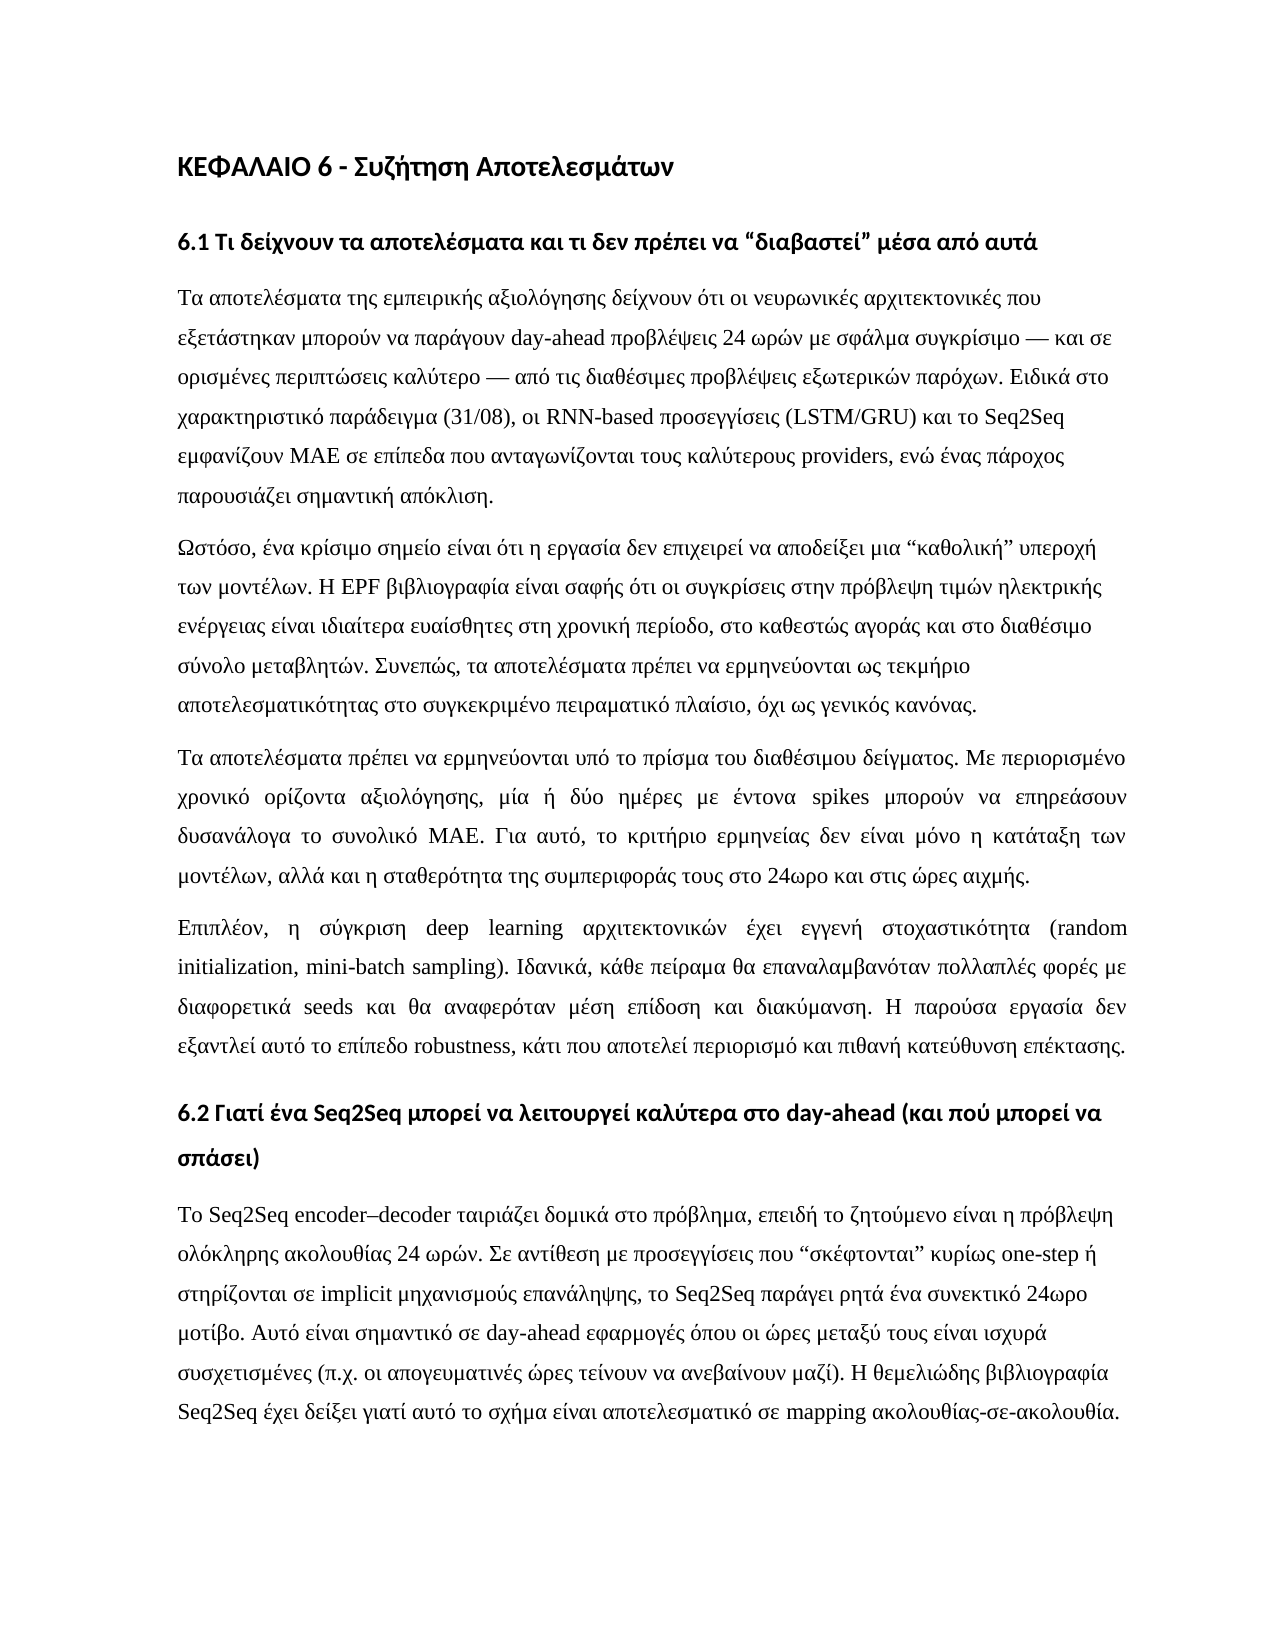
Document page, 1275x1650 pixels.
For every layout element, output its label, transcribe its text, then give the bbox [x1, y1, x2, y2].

text Επιπλέον, η σύγκριση deep learning αρχιτεκτονικών έχει εγγενή στοχαστικότητα (random initialization, mini-batch sampling). Ιδανικά, κάθε πείραμα θα επαναλαμβανόταν πολλαπλές φορές με διαφορετικά seeds και θα αναφερόταν μέση επίδοση και διακύμανση. Η παρούσα εργασία δεν εξαντλεί αυτό το επίπεδο robustness, κάτι που αποτελεί περιορισμό και πιθανή κατεύθυνση επέκτασης. [177, 914, 1127, 1059]
text Ωστόσο, ένα κρίσιμο σημείο είναι ότι η εργασία δεν επιχειρεί να αποδείξει μια “καθολική” υπεροχή των μοντέλων. Η EPF βιβλιογραφία είναι σαφής ότι οι συγκρίσεις στην πρόβλεψη τιμών ηλεκτρικής ενέργειας είναι ιδιαίτερα ευαίσθητες στη χρονική περίοδο, στο καθεστώς αγοράς και στο διαθέσιμο σύνολο μεταβλητών. Συνεπώς, τα αποτελέσματα πρέπει να ερμηνεύονται ως τεκμήριο αποτελεσματικότητας στο συγκεκριμένο πειραματικό πλαίσιο, όχι ως γενικός κανόνας. [177, 534, 1127, 718]
text Το Seq2Seq encoder–decoder ταιριάζει δομικά στο πρόβλημα, επειδή το ζητούμενο είναι η πρόβλεψη ολόκληρης ακολουθίας 24 ωρών. Σε αντίθεση με προσεγγίσεις που “σκέφτονται” κυρίως one-step ή στηρίζονται σε implicit μηχανισμούς επανάληψης, το Seq2Seq παράγει ρητά ένα συνεκτικό 24ωρο μοτίβο. Αυτό είναι σημαντικό σε day-ahead εφαρμογές όπου οι ώρες μεταξύ τους είναι ισχυρά συσχετισμένες (π.χ. οι απογευματινές ώρες τείνουν να ανεβαίνουν μαζί). Η θεμελιώδης βιβλιογραφία Seq2Seq έχει δείξει γιατί αυτό το σχήμα είναι αποτελεσματικό σε mapping ακολουθίας-σε-ακολουθία. [177, 1201, 1127, 1424]
text Τα αποτελέσματα πρέπει να ερμηνεύονται υπό το πρίσμα του διαθέσιμου δείγματος. Με περιορισμένο χρονικό ορίζοντα αξιολόγησης, μία ή δύο ημέρες με έντονα spikes μπορούν να επηρεάσουν δυσανάλογα το συνολικό MAE. Για αυτό, το κριτήριο ερμηνείας δεν είναι μόνο η κατάταξη των μοντέλων, αλλά και η σταθερότητα της συμπεριφοράς τους στο 24ωρο και στις ώρες αιχμής. [177, 743, 1127, 888]
subtitle 6.2 Γιατί ένα Seq2Seq μπορεί να λειτουργεί καλύτερα στο day-ahead (και πού μπορεί να σπάσει) [177, 1097, 1127, 1173]
subtitle 6.1 Τι δείχνουν τα αποτελέσματα και τι δεν πρέπει να “διαβαστεί” μέσα από αυτά [177, 226, 1127, 257]
text Τα αποτελέσματα της εμπειρικής αξιολόγησης δείχνουν ότι οι νευρωνικές αρχιτεκτονικές που εξετάστηκαν μπορούν να παράγουν day-ahead προβλέψεις 24 ωρών με σφάλμα συγκρίσιμο — και σε ορισμένες περιπτώσεις καλύτερο — από τις διαθέσιμες προβλέψεις εξωτερικών παρόχων. Ειδικά στο χαρακτηριστικό παράδειγμα (31/08), οι RNN-based προσεγγίσεις (LSTM/GRU) και το Seq2Seq εμφανίζουν MAE σε επίπεδα που ανταγωνίζονται τους καλύτερους providers, ενώ ένας πάροχος παρουσιάζει σημαντική απόκλιση. [177, 284, 1127, 508]
subtitle ΚΕΦΑΛΑΙΟ 6 - Συζήτηση Αποτελεσμάτων [177, 148, 1127, 183]
